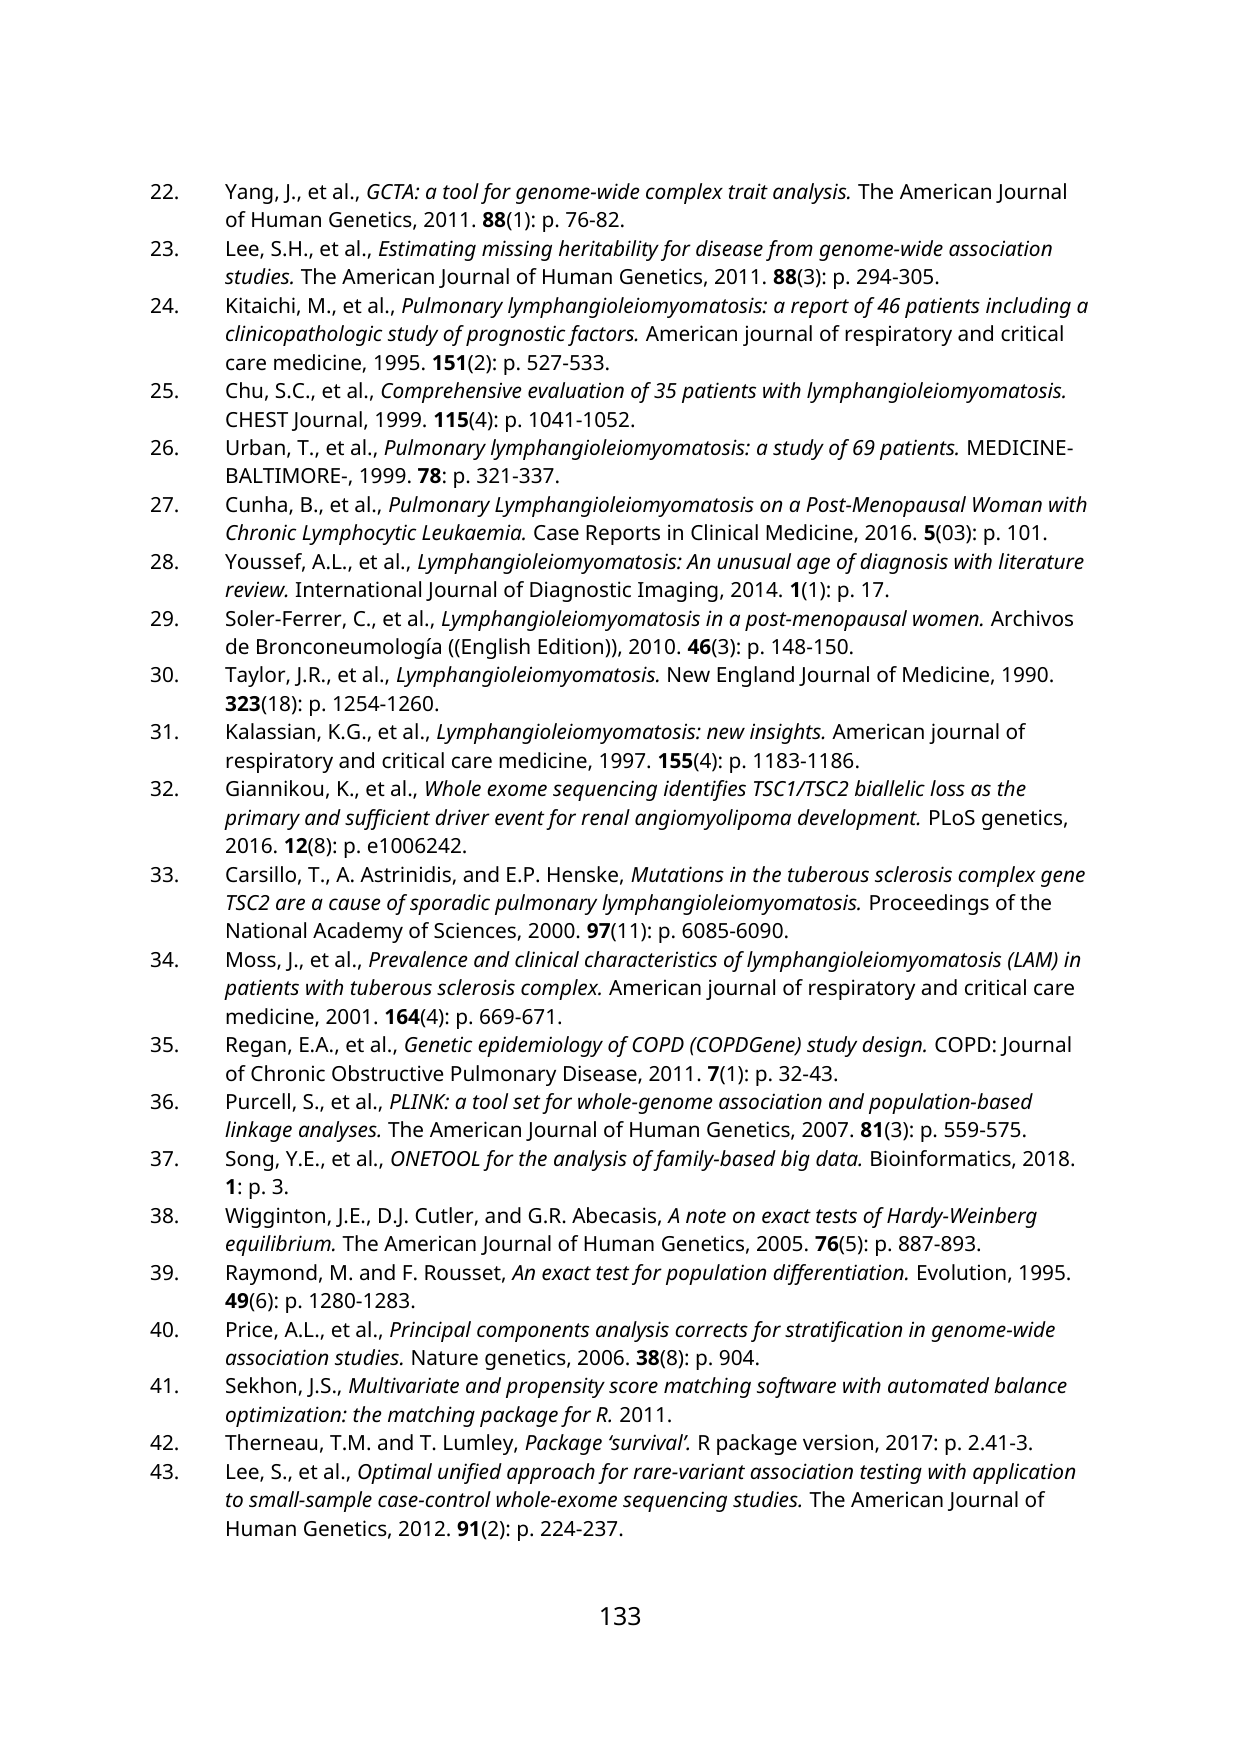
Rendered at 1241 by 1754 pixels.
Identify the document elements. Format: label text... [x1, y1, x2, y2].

text 26. Urban, T., et al., Pulmonary lymphangioleiomyomatosis: a study of 69 patients. MEDICINE-BALTIMORE-, 1999. 78: p. 321-337. [150, 433, 1090, 490]
text 41. Sekhon, J.S., Multivariate and propensity score matching software with automated balance optimization: the matching package for R. 2011. [150, 1372, 1090, 1428]
text 27. Cunha, B., et al., Pulmonary Lymphangioleiomyomatosis on a Post-Menopausal Woman with Chronic Lymphocytic Leukaemia. Case Reports in Clinical Medicine, 2016. 5(03): p. 101. [150, 490, 1090, 547]
text 39. Raymond, M. and F. Rousset, An exact test for population differentiation. Evolution, 1995. 49(6): p. 1280-1283. [150, 1258, 1090, 1315]
text 37. Song, Y.E., et al., ONETOOL for the analysis of family-based big data. Bioinformatics, 2018. 1: p. 3. [150, 1144, 1090, 1201]
text 30. Taylor, J.R., et al., Lymphangioleiomyomatosis. New England Journal of Medicine, 1990. 323(18): p. 1254-1260. [150, 661, 1090, 717]
text 23. Lee, S.H., et al., Estimating missing heritability for disease from genome-wide association studies. The American Journal of Human Genetics, 2011. 88(3): p. 294-305. [150, 234, 1090, 291]
text 40. Price, A.L., et al., Principal components analysis corrects for stratification in genome-wide association studies. Nature genetics, 2006. 38(8): p. 904. [150, 1315, 1090, 1372]
text 43. Lee, S., et al., Optimal unified approach for rare-variant association testing with application to small-sample case-control whole-exome sequencing studies. The American Journal of Human Genetics, 2012. 91(2): p. 224-237. [150, 1457, 1090, 1542]
text 32. Giannikou, K., et al., Whole exome sequencing identifies TSC1/TSC2 biallelic loss as the primary and sufficient driver event for renal angiomyolipoma development. PLoS genetics, 2016. 12(8): p. e1006242. [150, 774, 1090, 860]
text 35. Regan, E.A., et al., Genetic epidemiology of COPD (COPDGene) study design. COPD: Journal of Chronic Obstructive Pulmonary Disease, 2011. 7(1): p. 32-43. [150, 1030, 1090, 1087]
text 38. Wigginton, J.E., D.J. Cutler, and G.R. Abecasis, A note on exact tests of Hardy-Weinberg equilibrium. The American Journal of Human Genetics, 2005. 76(5): p. 887-893. [150, 1201, 1090, 1258]
text 33. Carsillo, T., A. Astrinidis, and E.P. Henske, Mutations in the tuberous sclerosis complex gene TSC2 are a cause of sporadic pulmonary lymphangioleiomyomatosis. Proceedings of the National Academy of Sciences, 2000. 97(11): p. 6085-6090. [150, 860, 1090, 945]
text 24. Kitaichi, M., et al., Pulmonary lymphangioleiomyomatosis: a report of 46 patients including a clinicopathologic study of prognostic factors. American journal of respiratory and critical care medicine, 1995. 151(2): p. 527-533. [150, 291, 1090, 376]
text 34. Moss, J., et al., Prevalence and clinical characteristics of lymphangioleiomyomatosis (LAM) in patients with tuberous sclerosis complex. American journal of respiratory and critical care medicine, 2001. 164(4): p. 669-671. [150, 945, 1090, 1030]
text 31. Kalassian, K.G., et al., Lymphangioleiomyomatosis: new insights. American journal of respiratory and critical care medicine, 1997. 155(4): p. 1183-1186. [150, 717, 1090, 774]
text 22. Yang, J., et al., GCTA: a tool for genome-wide complex trait analysis. The American Journal of Human Genetics, 2011. 88(1): p. 76-82. [150, 177, 1090, 234]
text 29. Soler-Ferrer, C., et al., Lymphangioleiomyomatosis in a post-menopausal women. Archivos de Bronconeumología ((English Edition)), 2010. 46(3): p. 148-150. [150, 604, 1090, 661]
text 42. Therneau, T.M. and T. Lumley, Package ‘survival’. R package version, 2017: p. 2.41-3. [150, 1428, 1090, 1457]
text 28. Youssef, A.L., et al., Lymphangioleiomyomatosis: An unusual age of diagnosis with literature review. International Journal of Diagnostic Imaging, 2014. 1(1): p. 17. [150, 547, 1090, 604]
text 36. Purcell, S., et al., PLINK: a tool set for whole-genome association and population-based linkage analyses. The American Journal of Human Genetics, 2007. 81(3): p. 559-575. [150, 1087, 1090, 1144]
text 25. Chu, S.C., et al., Comprehensive evaluation of 35 patients with lymphangioleiomyomatosis. CHEST Journal, 1999. 115(4): p. 1041-1052. [150, 376, 1090, 433]
